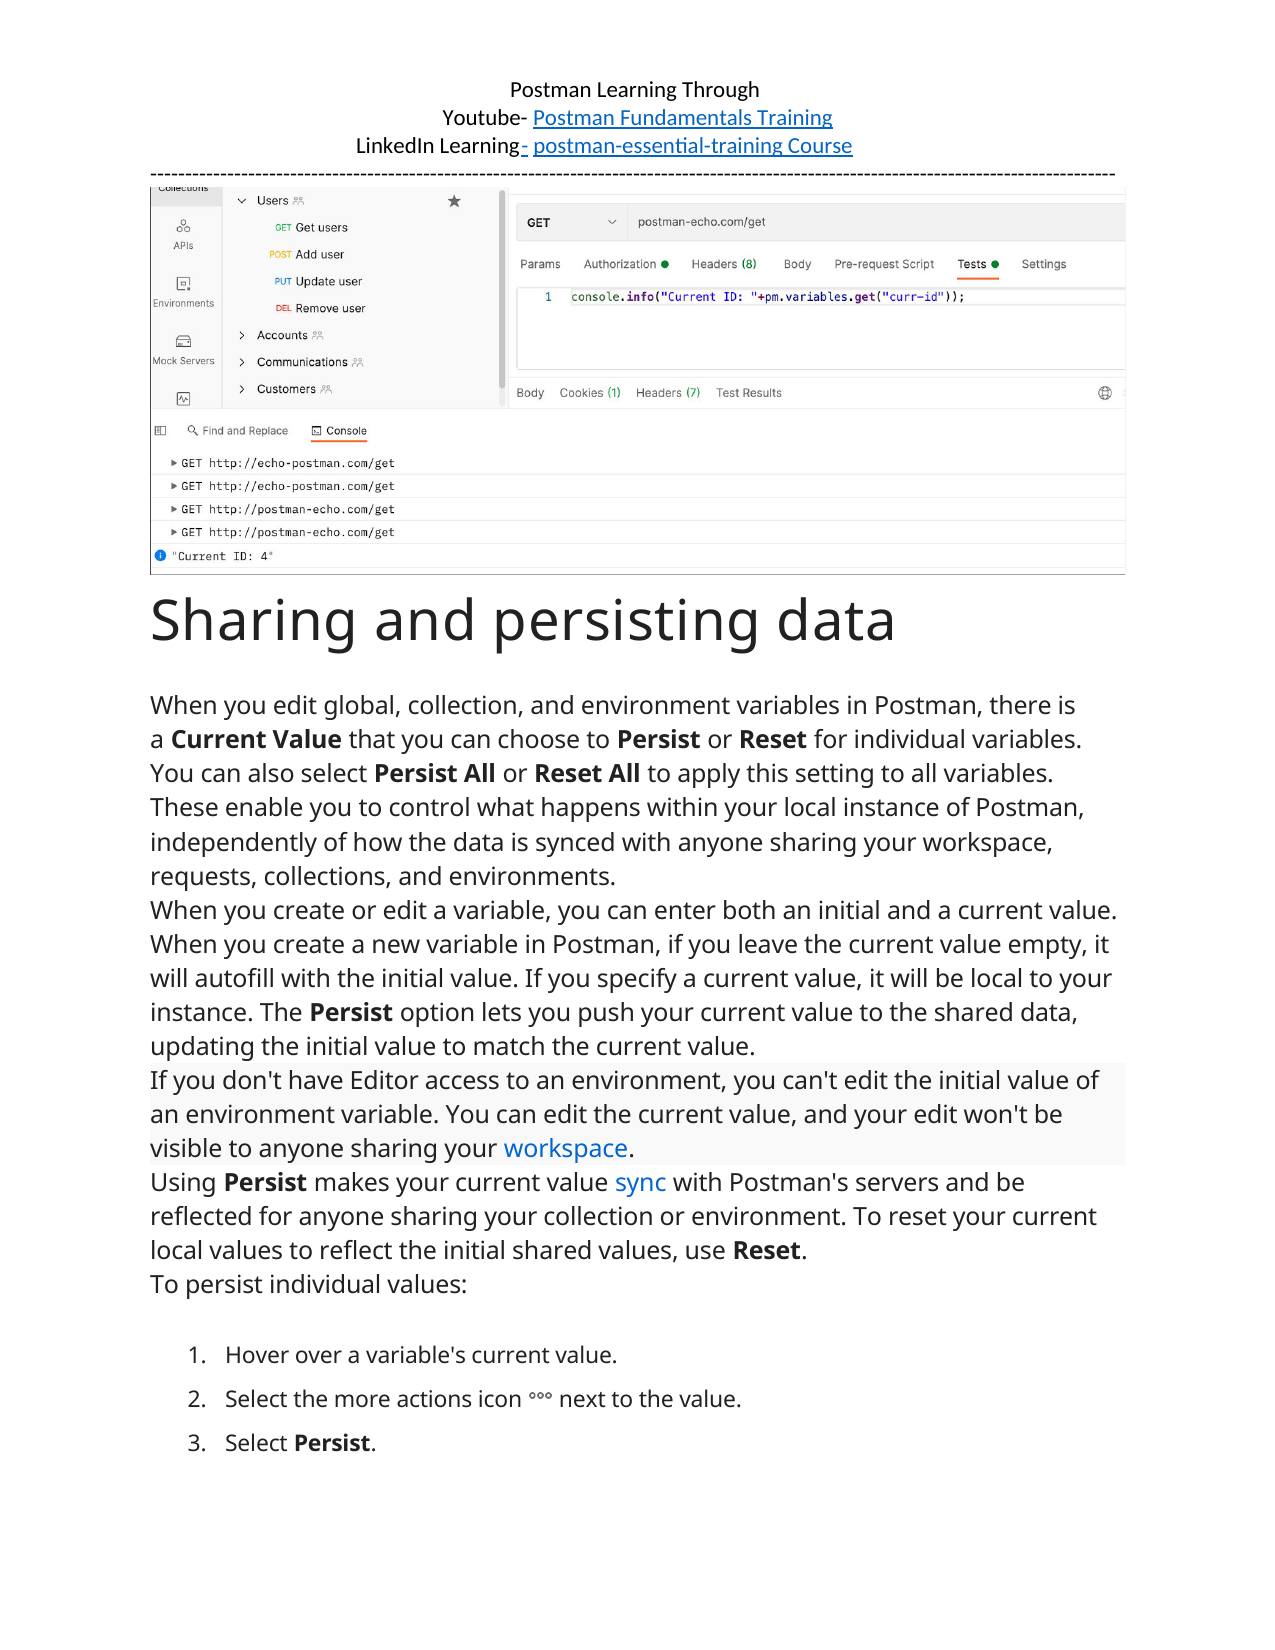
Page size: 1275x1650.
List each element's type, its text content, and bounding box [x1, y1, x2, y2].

list Select the more actions icon next to the value. [187, 1382, 1125, 1414]
text To persist individual values: [150, 1267, 1125, 1301]
subtitle Sharing and persisting data [150, 575, 1125, 657]
text When you edit global, collection, and environment variables in Postman, there is a Current Value that you can choose to Persist or Reset for individual variables. You can also select Persist All or Reset All to apply this setting to all variables. These enable you to control what happens within your local instance of Postman, independently of how the data is synced with anyone sharing your workspace, requests, collections, and environments. [150, 688, 1125, 892]
text When you create or edit a variable, you can enter both an initial and a current value. When you create a new variable in Postman, if you leave the current value empty, it will autofill with the initial value. If you specify a current value, it will be local to your instance. The Persist option lets you push your current value to the shared data, updating the initial value to match the current value. [150, 892, 1125, 1063]
picture [150, 187, 1125, 575]
picture [527, 1382, 553, 1408]
list Hover over a variable's current value. [187, 1338, 1125, 1370]
text If you don't have Editor access to an environment, you can't edit the initial value of an environment variable. You can edit the current value, and your edit won't be visible to anyone sharing your workspace. [150, 1063, 1125, 1165]
list Select Persist. [187, 1427, 1125, 1458]
text Using Persist makes your current value sync with Postman's servers and be reflected for anyone sharing your collection or environment. To reset your current local values to reflect the initial shared values, use Reset. [150, 1165, 1125, 1267]
